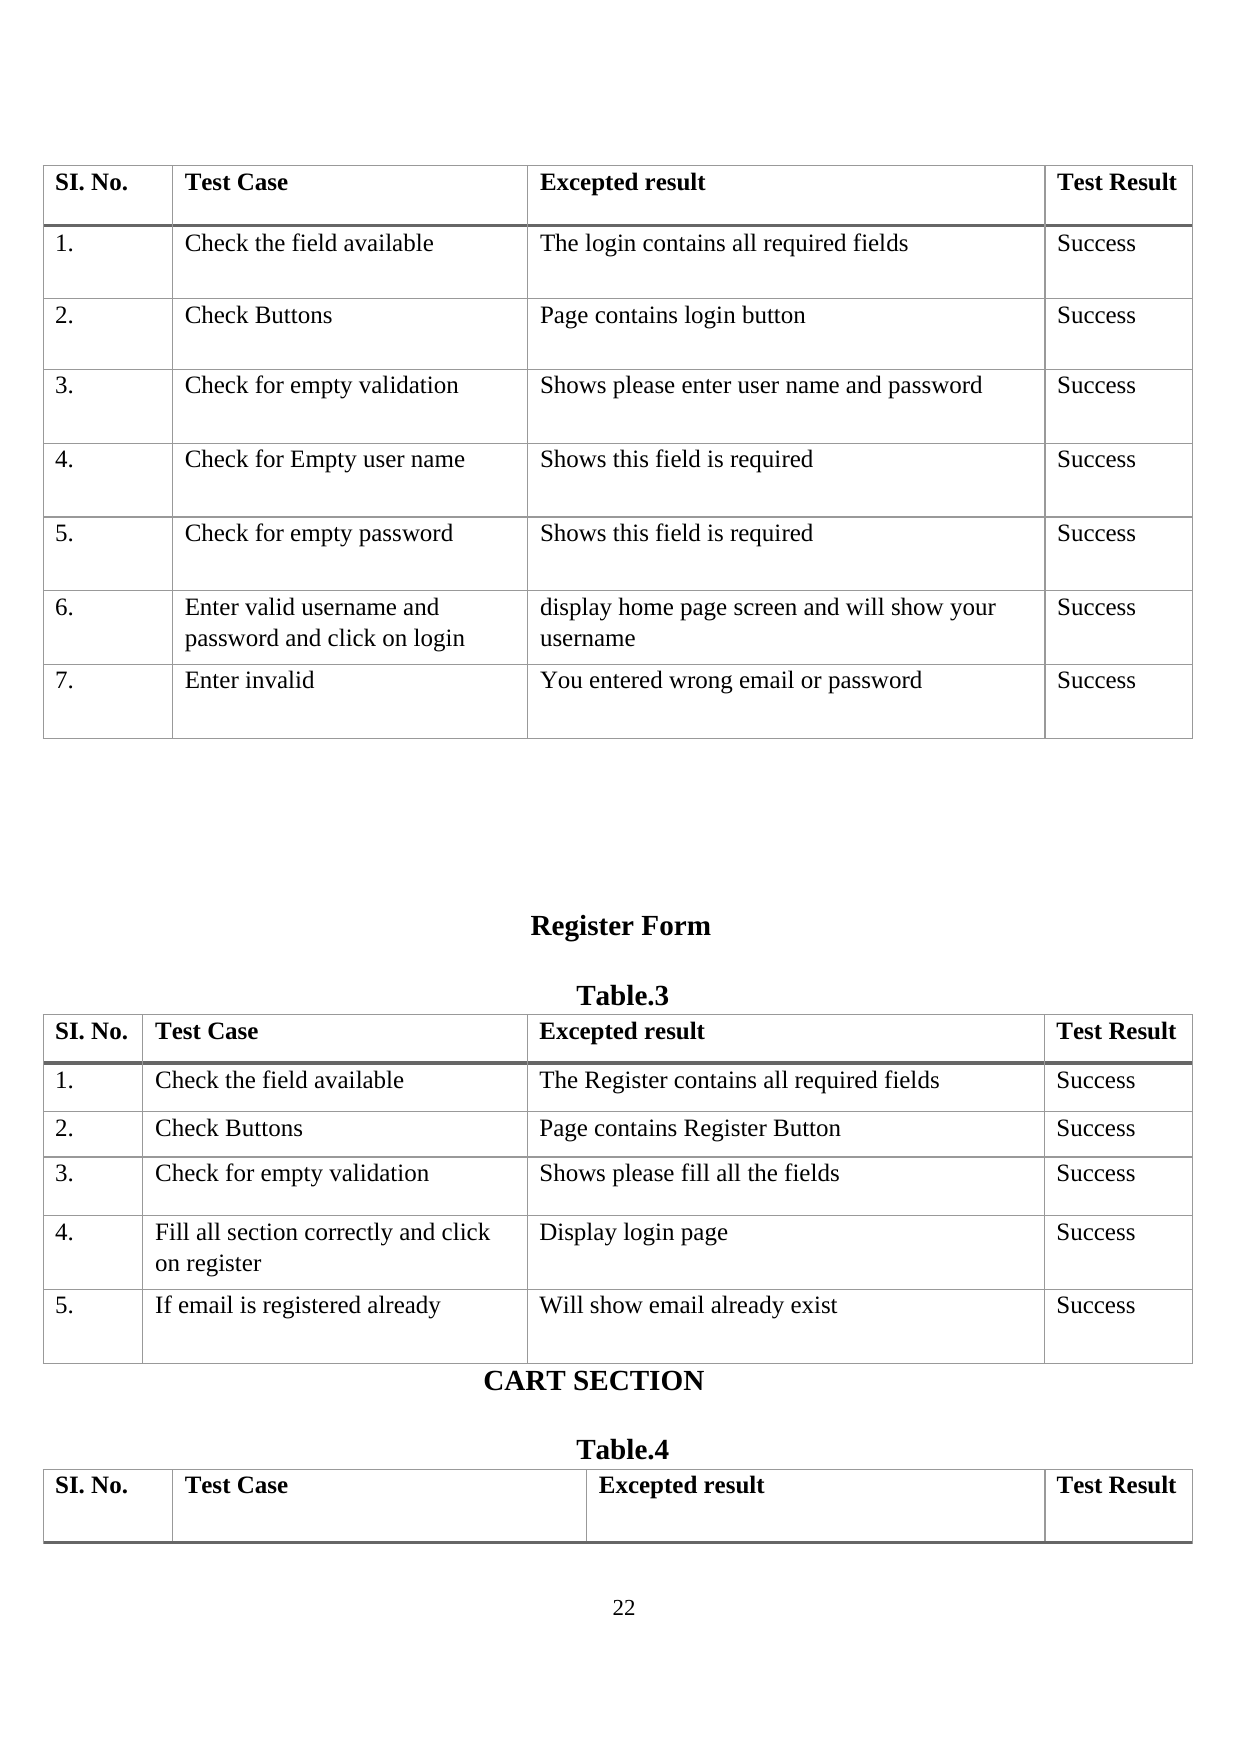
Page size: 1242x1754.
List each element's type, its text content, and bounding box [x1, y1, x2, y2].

table_cell 5. [44, 1290, 142, 1362]
table_cell Check Buttons [143, 1112, 527, 1156]
table_cell Success [1046, 591, 1192, 663]
table_cell Success [1046, 518, 1192, 590]
table_cell 5. [44, 518, 172, 590]
table_cell Check for empty validation [143, 1158, 527, 1215]
table_cell Page contains Register Button [528, 1112, 1044, 1156]
table_cell 7. [44, 665, 172, 737]
table_cell 1. [44, 227, 172, 298]
table_header Test Result [1045, 1015, 1192, 1061]
table_cell 2. [44, 1112, 142, 1156]
table_cell Check for Empty user name [173, 444, 527, 516]
table_cell If email is registered already [143, 1290, 527, 1362]
table_cell display home page screen and will show your username [528, 591, 1044, 663]
table_cell Display login page [528, 1216, 1044, 1288]
table_header Test Case [173, 1470, 586, 1541]
table_cell Success [1046, 370, 1192, 442]
table_cell Will show email already exist [528, 1290, 1044, 1362]
table_cell Success [1045, 1065, 1192, 1111]
table_cell 1. [44, 1065, 142, 1111]
table_header Test Case [173, 166, 527, 224]
text Table.3 [27, 978, 669, 1011]
table_cell Check Buttons [173, 299, 527, 369]
table_cell Success [1046, 299, 1192, 369]
table_header SI. No. [44, 166, 172, 224]
table_cell The Register contains all required fields [528, 1065, 1044, 1111]
table_cell Shows please enter user name and password [528, 370, 1044, 442]
table_cell You entered wrong email or password [528, 665, 1044, 737]
table_cell Success [1046, 444, 1192, 516]
table_cell Fill all section correctly and click on register [143, 1216, 527, 1288]
table_header Excepted result [528, 1015, 1044, 1061]
table_header Test Result [1046, 166, 1192, 224]
table_cell 3. [44, 370, 172, 442]
table_cell Check for empty validation [173, 370, 527, 442]
table_cell 6. [44, 591, 172, 663]
table_cell Check the field available [143, 1065, 527, 1111]
table_cell Check the field available [173, 227, 527, 298]
table_cell Success [1045, 1112, 1192, 1156]
table_cell Enter invalid [173, 665, 527, 737]
table_header SI. No. [44, 1015, 142, 1061]
table_cell The login contains all required fields [528, 227, 1044, 298]
table_cell Enter valid username and password and click on login [173, 591, 527, 663]
table_header Excepted result [587, 1470, 1044, 1541]
table_cell Success [1046, 227, 1192, 298]
table_cell Shows this field is required [528, 444, 1044, 516]
table_cell Shows this field is required [528, 518, 1044, 590]
table_cell Shows please fill all the fields [528, 1158, 1044, 1215]
text Table.4 [27, 1432, 669, 1466]
text Register Form [27, 908, 711, 942]
table_cell Success [1046, 665, 1192, 737]
table_cell Success [1045, 1158, 1192, 1215]
table_cell Page contains login button [528, 299, 1044, 369]
table_header Test Case [143, 1015, 527, 1061]
table_cell 4. [44, 1216, 142, 1288]
table_cell 4. [44, 444, 172, 516]
table_cell Check for empty password [173, 518, 527, 590]
table_cell 3. [44, 1158, 142, 1215]
table_header Excepted result [528, 166, 1044, 224]
table_cell Success [1045, 1216, 1192, 1288]
table_header SI. No. [44, 1470, 172, 1541]
table_cell 2. [44, 299, 172, 369]
text CART SECTION [177, 1364, 712, 1397]
table_header Test Result [1046, 1470, 1192, 1541]
table_cell Success [1045, 1290, 1192, 1362]
